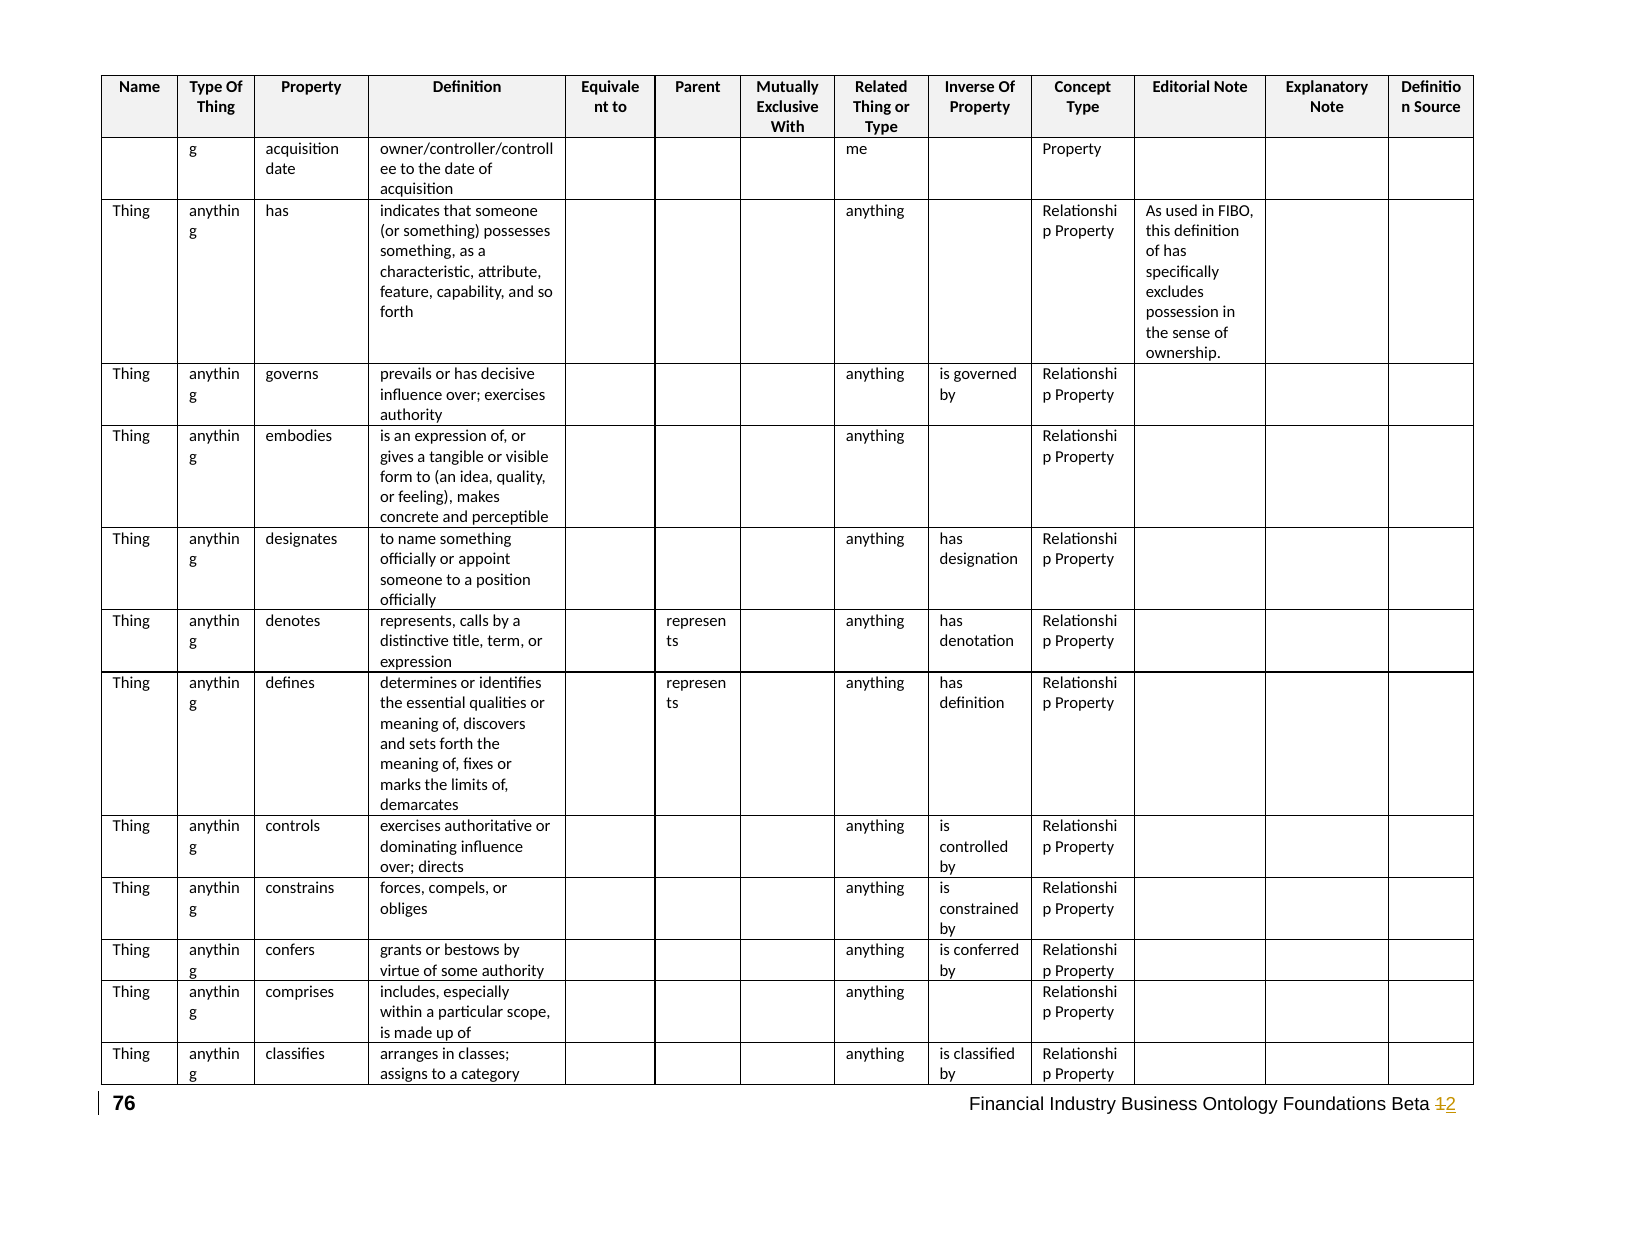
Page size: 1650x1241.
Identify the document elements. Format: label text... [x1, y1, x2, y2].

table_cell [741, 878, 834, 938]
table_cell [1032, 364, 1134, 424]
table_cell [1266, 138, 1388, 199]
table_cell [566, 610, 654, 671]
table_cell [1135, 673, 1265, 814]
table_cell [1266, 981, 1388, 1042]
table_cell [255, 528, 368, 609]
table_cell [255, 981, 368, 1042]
table_header Definition [369, 76, 565, 137]
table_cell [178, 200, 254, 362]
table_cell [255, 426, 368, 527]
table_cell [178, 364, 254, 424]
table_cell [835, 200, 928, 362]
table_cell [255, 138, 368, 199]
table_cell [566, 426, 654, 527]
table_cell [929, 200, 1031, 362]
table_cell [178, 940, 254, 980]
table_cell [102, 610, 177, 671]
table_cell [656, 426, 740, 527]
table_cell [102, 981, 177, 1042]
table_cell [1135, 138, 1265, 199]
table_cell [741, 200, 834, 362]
table_header Concept Type [1032, 76, 1134, 137]
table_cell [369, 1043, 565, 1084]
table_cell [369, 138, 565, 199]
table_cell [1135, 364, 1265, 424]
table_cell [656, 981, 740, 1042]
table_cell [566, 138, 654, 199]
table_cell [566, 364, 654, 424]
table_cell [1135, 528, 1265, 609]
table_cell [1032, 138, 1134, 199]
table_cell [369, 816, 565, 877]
table_header Type Of Thing [178, 76, 254, 137]
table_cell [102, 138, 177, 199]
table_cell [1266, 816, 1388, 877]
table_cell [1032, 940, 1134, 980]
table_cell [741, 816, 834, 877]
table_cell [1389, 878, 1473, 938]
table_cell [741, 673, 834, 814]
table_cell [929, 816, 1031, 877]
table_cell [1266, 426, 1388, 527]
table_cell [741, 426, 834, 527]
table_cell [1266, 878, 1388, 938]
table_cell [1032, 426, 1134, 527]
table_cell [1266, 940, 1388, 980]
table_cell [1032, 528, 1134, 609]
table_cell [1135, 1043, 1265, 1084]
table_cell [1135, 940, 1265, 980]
table_header Name [102, 76, 177, 137]
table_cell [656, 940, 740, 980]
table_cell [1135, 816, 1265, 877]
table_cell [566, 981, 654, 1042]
table_header Explanatory Note [1266, 76, 1388, 137]
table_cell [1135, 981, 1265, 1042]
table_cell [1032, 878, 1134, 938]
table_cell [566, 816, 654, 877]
table_header Inverse Of Property [929, 76, 1031, 137]
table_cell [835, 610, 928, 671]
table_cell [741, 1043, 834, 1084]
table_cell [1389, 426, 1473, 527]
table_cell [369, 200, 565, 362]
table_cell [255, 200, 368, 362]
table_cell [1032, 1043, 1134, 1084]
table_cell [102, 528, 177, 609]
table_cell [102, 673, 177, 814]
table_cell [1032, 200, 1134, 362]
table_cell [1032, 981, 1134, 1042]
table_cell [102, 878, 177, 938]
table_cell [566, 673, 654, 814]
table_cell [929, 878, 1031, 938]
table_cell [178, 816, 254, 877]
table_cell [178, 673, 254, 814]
table_header Related Thing or Type [835, 76, 928, 137]
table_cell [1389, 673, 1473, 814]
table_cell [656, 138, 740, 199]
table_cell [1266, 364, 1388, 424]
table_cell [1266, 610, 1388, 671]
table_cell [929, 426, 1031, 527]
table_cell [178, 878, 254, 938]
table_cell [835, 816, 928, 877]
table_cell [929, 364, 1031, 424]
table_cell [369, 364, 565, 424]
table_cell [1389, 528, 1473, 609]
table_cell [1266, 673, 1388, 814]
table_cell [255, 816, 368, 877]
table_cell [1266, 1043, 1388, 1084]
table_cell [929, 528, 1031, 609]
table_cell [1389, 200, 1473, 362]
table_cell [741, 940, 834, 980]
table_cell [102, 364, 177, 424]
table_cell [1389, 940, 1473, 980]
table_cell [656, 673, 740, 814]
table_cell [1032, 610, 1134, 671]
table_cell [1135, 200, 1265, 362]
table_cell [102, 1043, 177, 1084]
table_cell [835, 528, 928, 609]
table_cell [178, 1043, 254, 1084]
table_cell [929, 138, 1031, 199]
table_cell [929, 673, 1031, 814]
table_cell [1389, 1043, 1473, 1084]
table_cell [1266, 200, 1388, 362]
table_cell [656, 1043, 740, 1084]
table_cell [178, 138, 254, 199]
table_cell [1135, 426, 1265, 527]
table_header Definition Source [1389, 76, 1473, 137]
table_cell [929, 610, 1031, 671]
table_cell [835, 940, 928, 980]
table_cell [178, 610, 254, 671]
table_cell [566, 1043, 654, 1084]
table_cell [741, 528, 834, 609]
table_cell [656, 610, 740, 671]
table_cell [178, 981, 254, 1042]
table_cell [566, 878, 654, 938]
table_header Property [255, 76, 368, 137]
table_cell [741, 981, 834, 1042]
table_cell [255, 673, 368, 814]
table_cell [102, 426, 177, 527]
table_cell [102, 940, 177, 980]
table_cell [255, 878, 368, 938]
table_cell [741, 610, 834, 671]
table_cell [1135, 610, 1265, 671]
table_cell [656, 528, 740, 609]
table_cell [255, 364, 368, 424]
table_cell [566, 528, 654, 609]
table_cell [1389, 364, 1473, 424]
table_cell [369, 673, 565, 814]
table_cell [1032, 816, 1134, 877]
table_header Mutually Exclusive With [741, 76, 834, 137]
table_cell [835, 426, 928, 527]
table_header Parent [656, 76, 740, 137]
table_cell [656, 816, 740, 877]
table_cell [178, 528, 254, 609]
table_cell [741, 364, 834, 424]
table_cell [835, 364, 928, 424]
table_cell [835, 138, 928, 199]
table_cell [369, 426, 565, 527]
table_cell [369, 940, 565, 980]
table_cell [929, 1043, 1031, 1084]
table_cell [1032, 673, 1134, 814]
table_header Editorial Note [1135, 76, 1265, 137]
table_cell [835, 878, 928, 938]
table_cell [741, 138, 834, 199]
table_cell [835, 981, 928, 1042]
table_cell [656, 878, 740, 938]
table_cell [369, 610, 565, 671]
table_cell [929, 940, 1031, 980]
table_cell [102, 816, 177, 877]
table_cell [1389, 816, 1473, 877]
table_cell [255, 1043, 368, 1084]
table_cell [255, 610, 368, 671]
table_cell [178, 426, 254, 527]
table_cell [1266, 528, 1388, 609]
table_header Equivalent to [566, 76, 654, 137]
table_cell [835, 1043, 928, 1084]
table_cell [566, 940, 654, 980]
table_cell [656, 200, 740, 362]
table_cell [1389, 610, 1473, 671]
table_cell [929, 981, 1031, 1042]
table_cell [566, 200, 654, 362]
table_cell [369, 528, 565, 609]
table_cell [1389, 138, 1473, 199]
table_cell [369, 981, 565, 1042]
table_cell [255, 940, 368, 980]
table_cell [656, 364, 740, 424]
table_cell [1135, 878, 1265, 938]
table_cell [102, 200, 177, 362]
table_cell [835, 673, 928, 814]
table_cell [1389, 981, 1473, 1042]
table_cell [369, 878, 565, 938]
